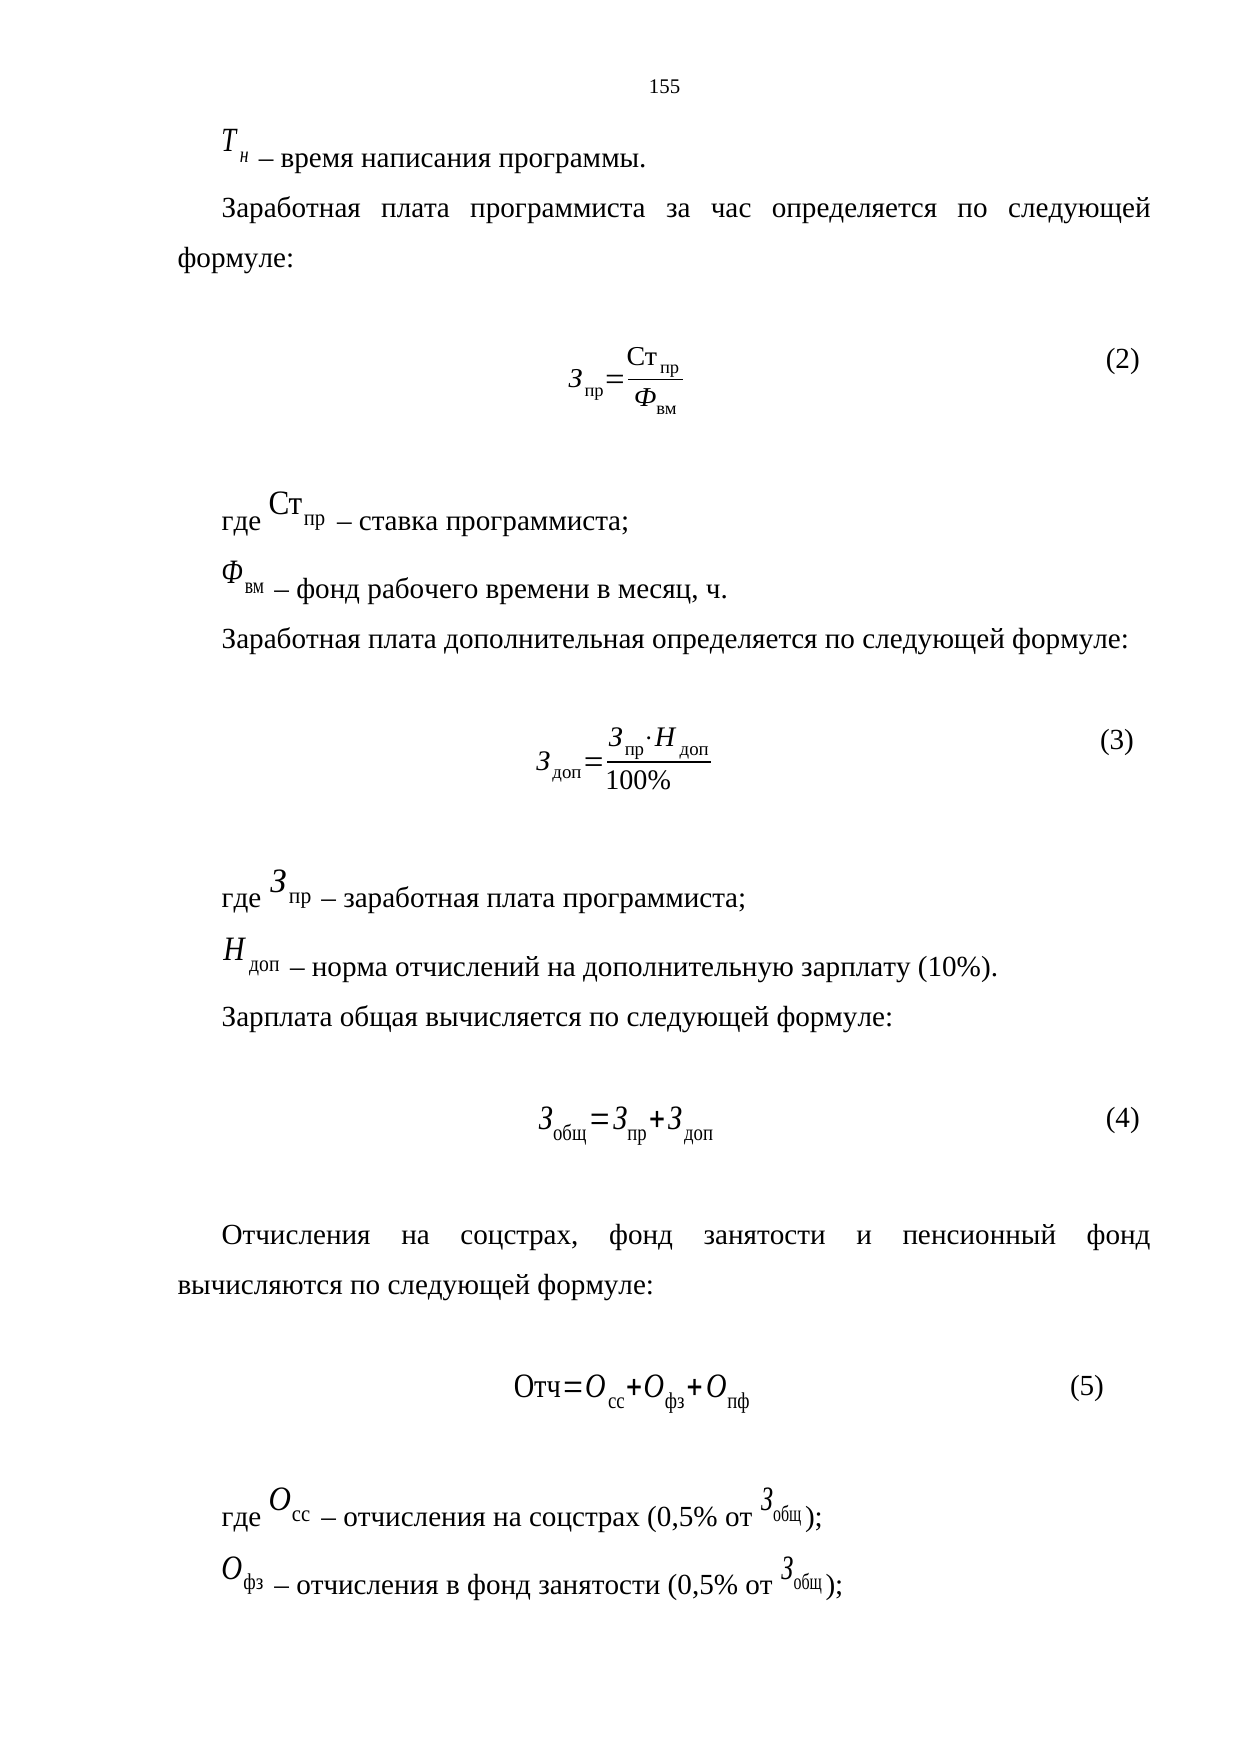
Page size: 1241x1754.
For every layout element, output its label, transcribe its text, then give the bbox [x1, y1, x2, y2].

text где – заработная плата программиста; [177, 862, 1152, 914]
text Заработная плата дополнительная определяется по следующей формуле: [177, 621, 1152, 655]
text Зарплата общая вычисляется по следующей формуле: [177, 999, 1152, 1033]
text где – ставка программиста; [177, 485, 1152, 536]
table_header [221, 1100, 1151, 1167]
text где – отчисления на соцстрах (0,5% от ); [177, 1481, 1152, 1532]
text – норма отчислений на дополнительную зарплату (10%). [177, 931, 1152, 982]
text – время написания программы. [177, 122, 1152, 173]
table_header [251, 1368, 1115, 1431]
text – фонд рабочего времени в месяц, ч. [177, 553, 1152, 605]
text – отчисления в фонд занятости (0,5% от ); [177, 1549, 1152, 1601]
text Заработная плата программиста за час определяется по следующей формуле: [177, 190, 1152, 274]
text Отчисления на соцстрах, фонд занятости и пенсионный фонд вычисляются по следующей формуле: [177, 1217, 1152, 1301]
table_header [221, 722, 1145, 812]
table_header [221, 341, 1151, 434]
